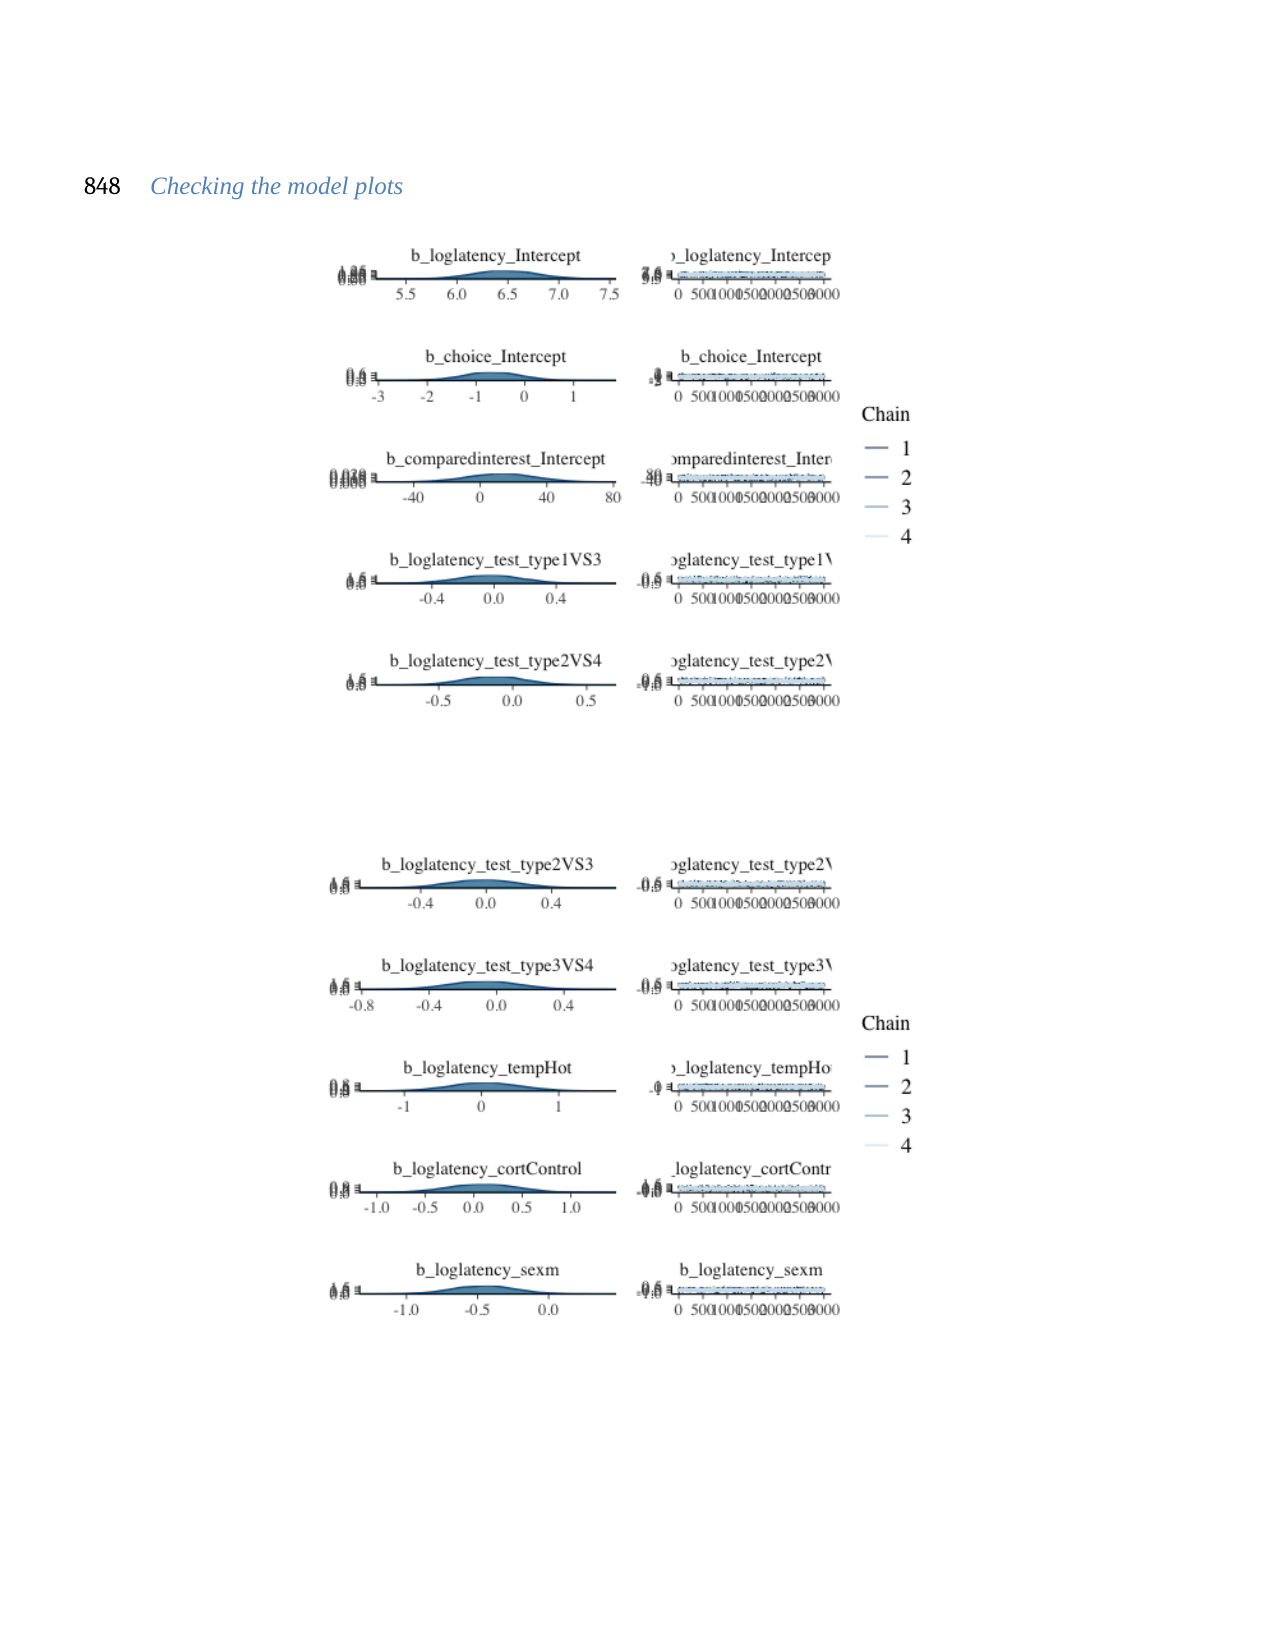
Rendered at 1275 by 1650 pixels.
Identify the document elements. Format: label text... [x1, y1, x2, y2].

picture [320, 228, 933, 719]
picture [320, 837, 933, 1328]
table_header [139, 228, 1114, 838]
subtitle Checking the model plots [150, 171, 1125, 199]
table_cell [139, 838, 1114, 1447]
